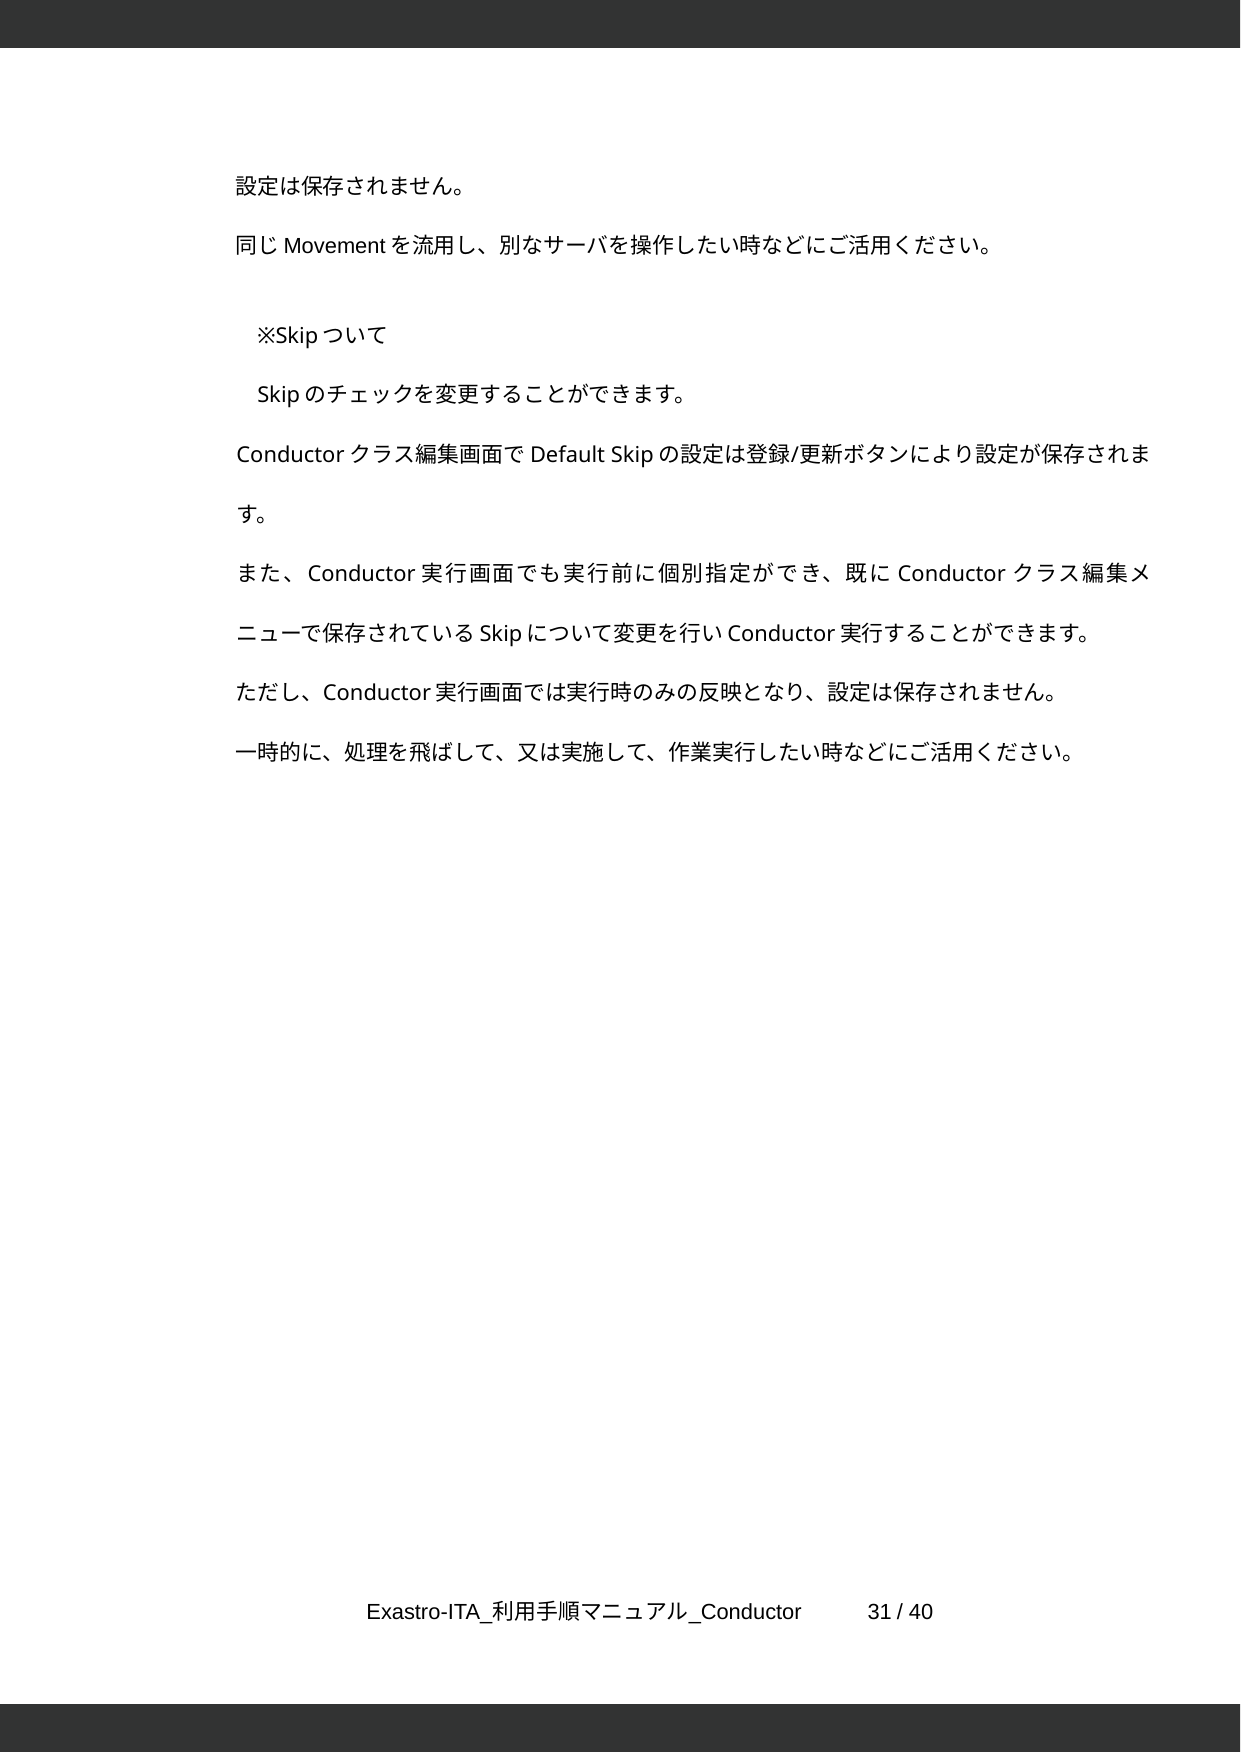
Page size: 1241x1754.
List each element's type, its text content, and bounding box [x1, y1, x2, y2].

text ※Skipついて [148, 304, 1152, 363]
text また、Conductor実行画面でも実行前に個別指定ができ、既にConductorクラス編集メニューで保存されているSkipについて変更を行いConductor実行することができます。 [236, 542, 1152, 661]
picture [0, 0, 1241, 48]
text 一時的に、処理を飛ばして、又は実施して、作業実行したい時などにご活用ください。 [148, 721, 1152, 781]
text 同じMovementを流用し、別なサーバを操作したい時などにご活用ください。 [148, 214, 1152, 274]
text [235, 155, 1152, 214]
text ただし、Conductor実行画面では実行時のみの反映となり、設定は保存されません。 [235, 661, 1152, 721]
text Skipのチェックを変更することができます。 [148, 363, 1152, 423]
picture [0, 1704, 1241, 1752]
text Conductorクラス編集画面でDefault Skipの設定は登録/更新ボタンにより設定が保存されます。 [236, 423, 1152, 542]
